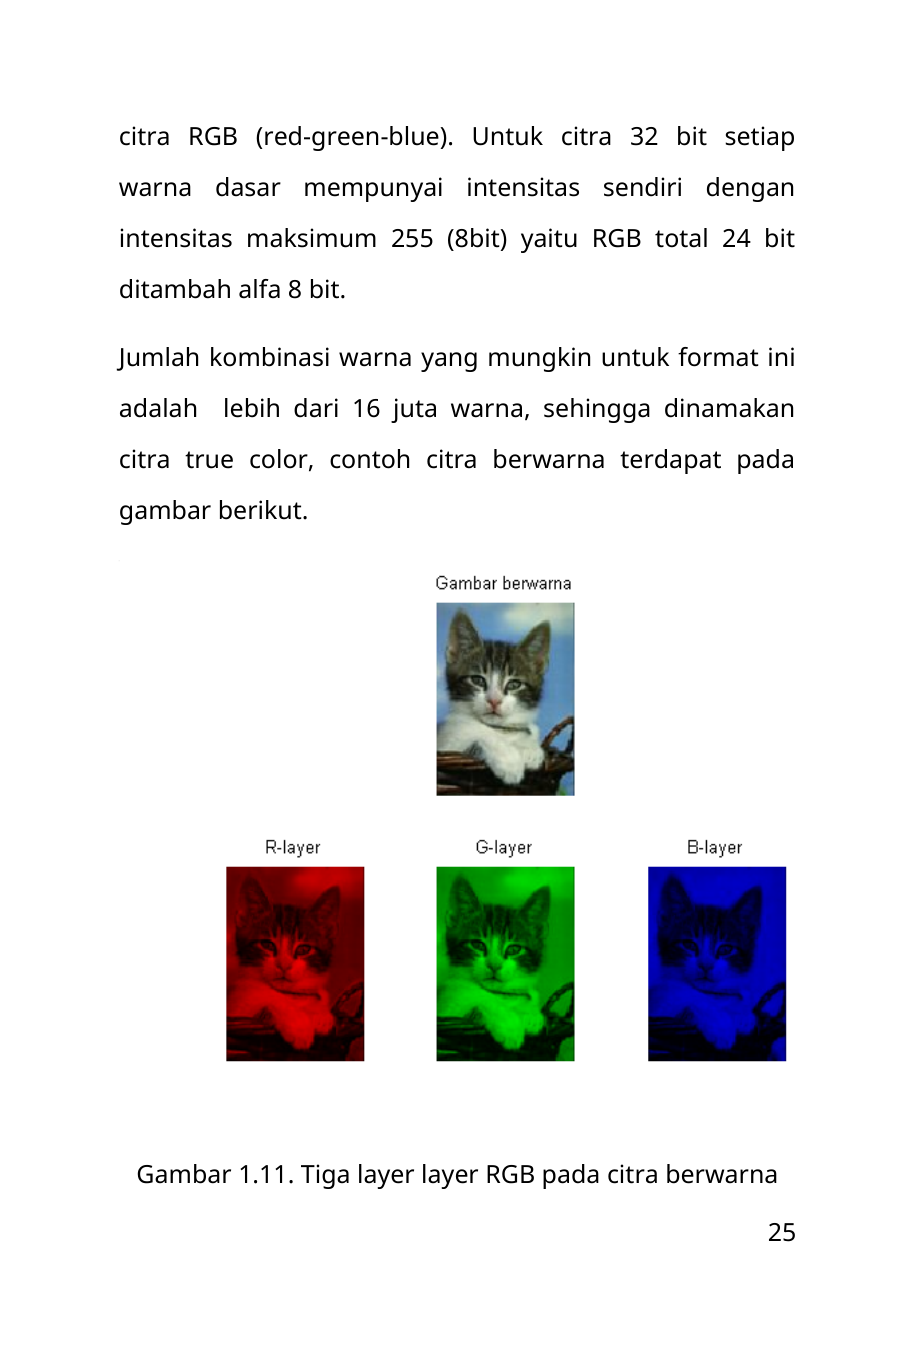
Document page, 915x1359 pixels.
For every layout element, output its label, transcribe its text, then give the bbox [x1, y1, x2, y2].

text Jumlah kombinasi warna yang mungkin untuk format ini adalah lebih dari 16 juta warna, sehingga dinamakan citra true color, contoh citra berwarna terdapat pada gambar berikut. [119, 339, 796, 527]
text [119, 119, 796, 306]
text Gambar 1.11. Tiga layer layer RGB pada citra berwarna [119, 1156, 796, 1190]
picture [118, 560, 868, 1123]
